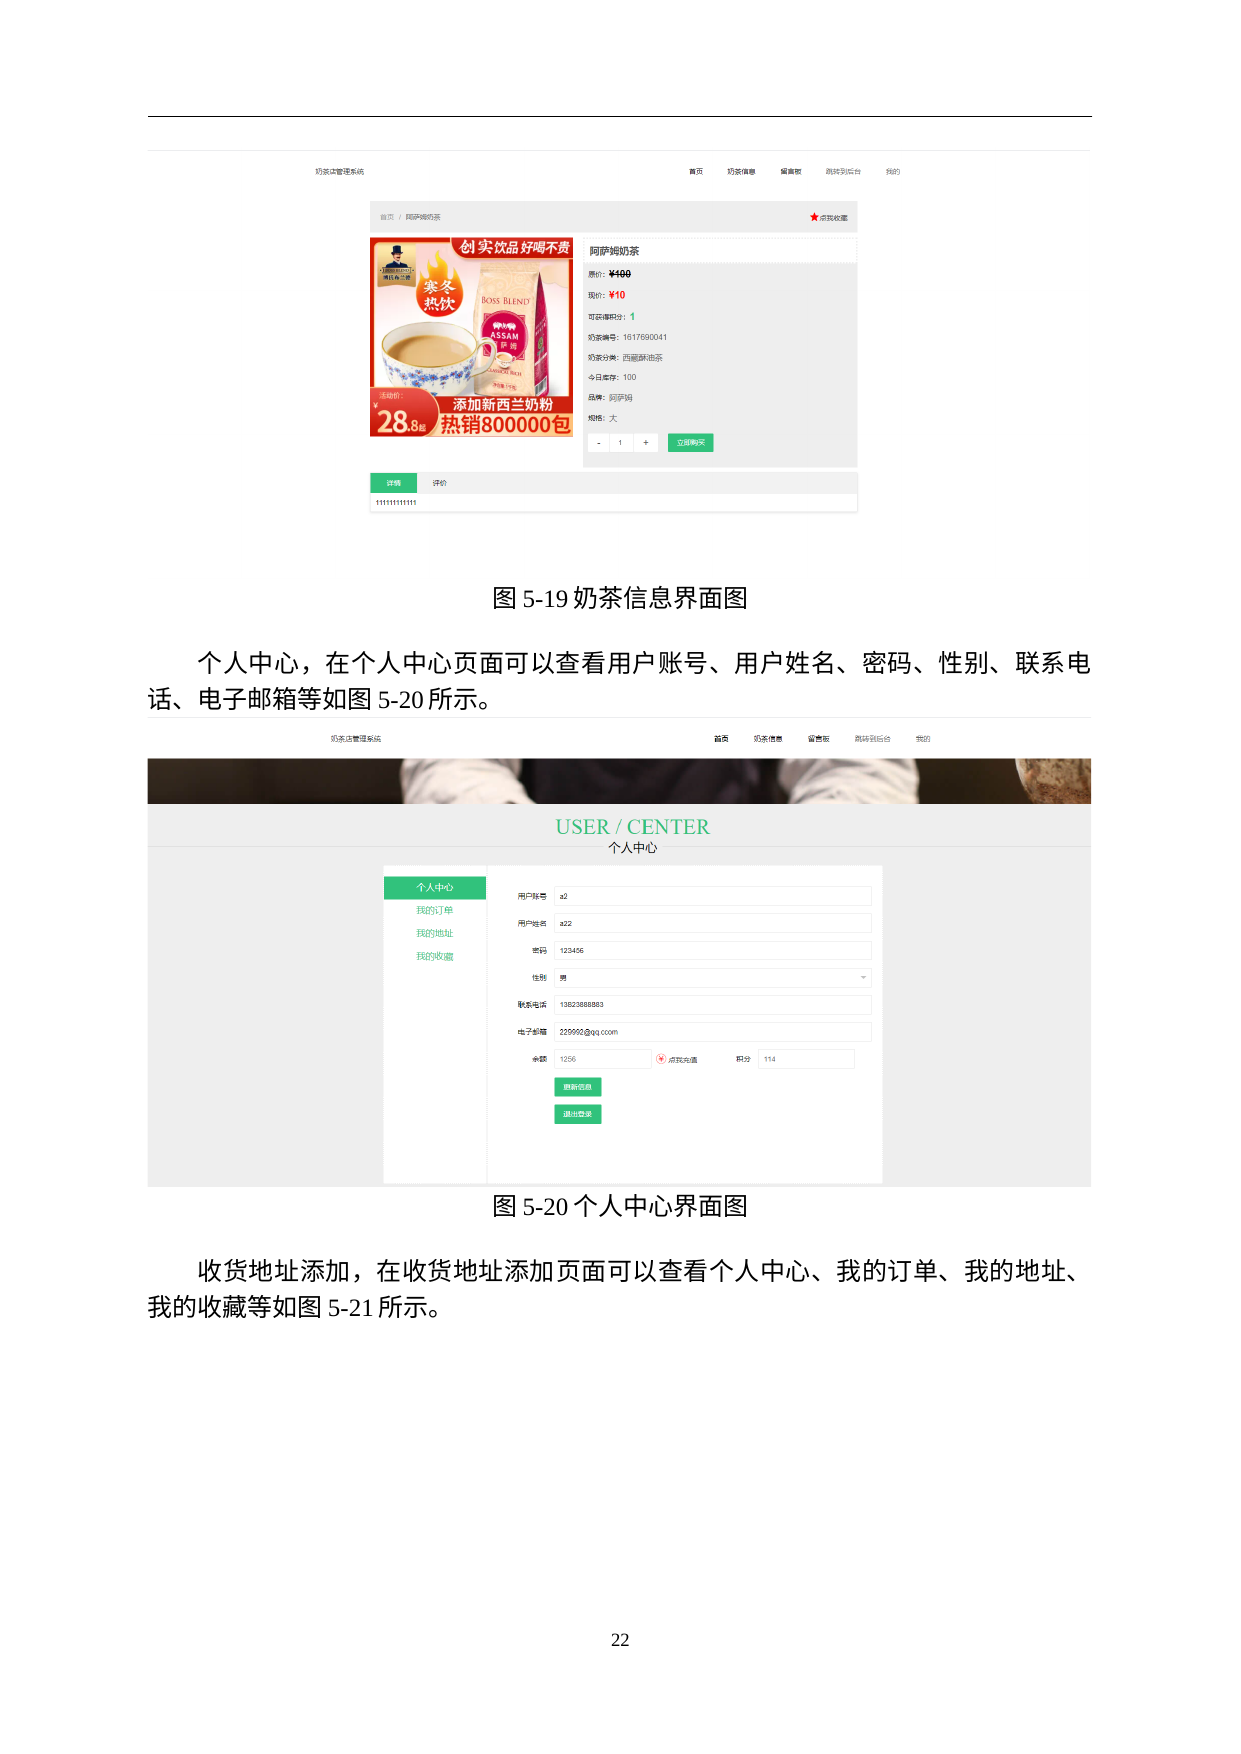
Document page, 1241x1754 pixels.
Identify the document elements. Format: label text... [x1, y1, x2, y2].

picture [147, 147, 1090, 579]
text 图5-19奶茶信息界面图 [148, 578, 1092, 615]
text 收货地址添加，在收货地址添加页面可以查看个人中心、我的订单、我的地址、我的收藏等如图5-21所示。 [148, 1251, 1092, 1324]
picture [147, 716, 1092, 1187]
text 图5-20个人中心界面图 [148, 1187, 1092, 1222]
text 个人中心，在个人中心页面可以查看用户账号、用户姓名、密码、性别、联系电话、电子邮箱等如图5-20所示。 [148, 643, 1092, 716]
